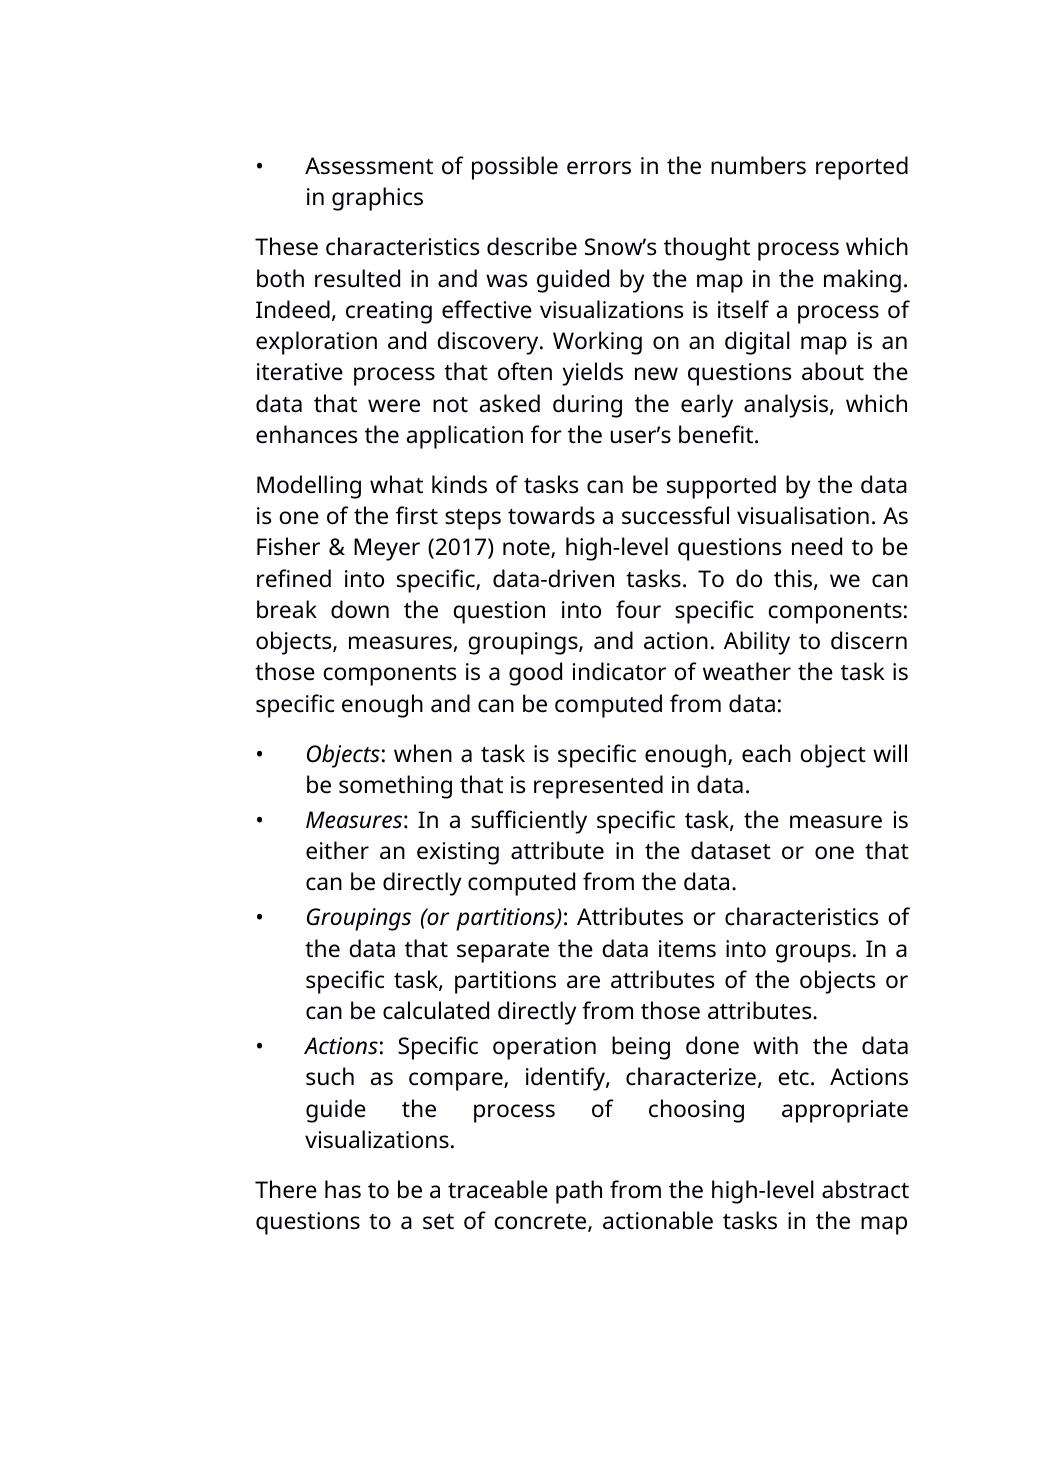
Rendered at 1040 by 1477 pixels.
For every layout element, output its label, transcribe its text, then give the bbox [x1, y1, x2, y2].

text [255, 1174, 910, 1236]
list Groupings (or partitions): Attributes or characteristics of the data that separate the data items into groups. In a specific task, partitions are attributes of the objects or can be calculated directly from those attributes. [255, 901, 910, 1026]
list Assessment of possible errors in the numbers reported in graphics [255, 150, 910, 212]
list Objects: when a task is specific enough, each object will be something that is represented in data. [255, 737, 910, 800]
list Measures: In a sufficiently specific task, the measure is either an existing attribute in the dataset or one that can be directly computed from the data. [255, 804, 910, 897]
text Modelling what kinds of tasks can be supported by the data is one of the first steps towards a successful visualisation. As Fisher & Meyer (2017) note, high-level questions need to be refined into specific, data-driven tasks. To do this, we can break down the question into four specific components: objects, measures, groupings, and action. Ability to discern those components is a good indicator of weather the task is specific enough and can be computed from data: [255, 469, 910, 719]
text These characteristics describe Snow’s thought process which both resulted in and was guided by the map in the making. Indeed, creating effective visualizations is itself a process of exploration and discovery. Working on an digital map is an iterative process that often yields new questions about the data that were not asked during the early analysis, which enhances the application for the user’s benefit. [255, 231, 910, 450]
list Actions: Specific operation being done with the data such as compare, identify, characterize, etc. Actions guide the process of choosing appropriate visualizations. [255, 1030, 910, 1155]
